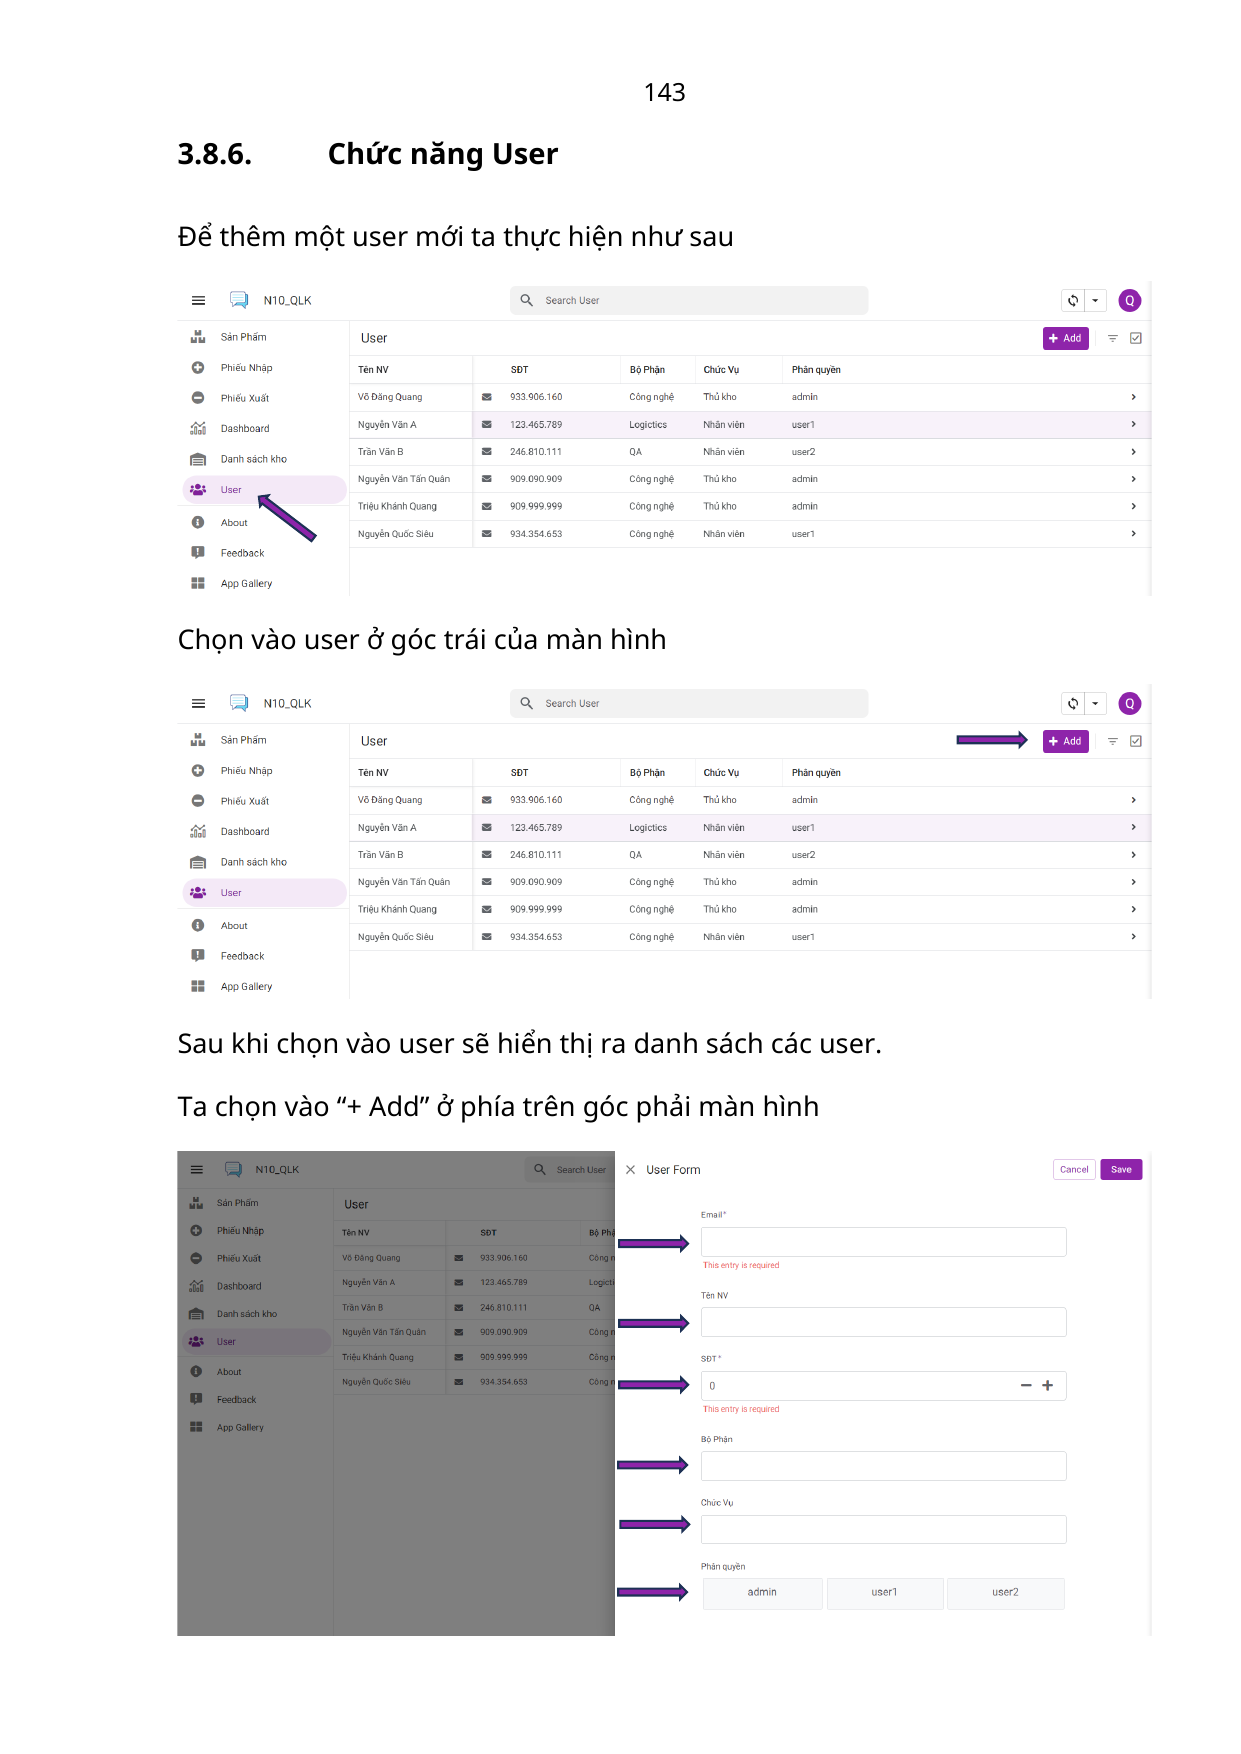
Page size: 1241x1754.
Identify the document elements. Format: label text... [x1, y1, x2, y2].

subtitle Chức năng User [177, 133, 1152, 173]
text Ta chọn vào “+ Add” ở phía trên góc phải màn hình [177, 1088, 1152, 1124]
text Để thêm một user mới ta thực hiện như sau [177, 218, 1152, 254]
picture [177, 281, 1152, 596]
text Chọn vào user ở góc trái của màn hình [177, 621, 1152, 658]
picture [177, 1151, 1152, 1636]
text Sau khi chọn vào user sẽ hiển thị ra danh sách các user. [177, 1024, 1152, 1061]
picture [177, 684, 1152, 999]
